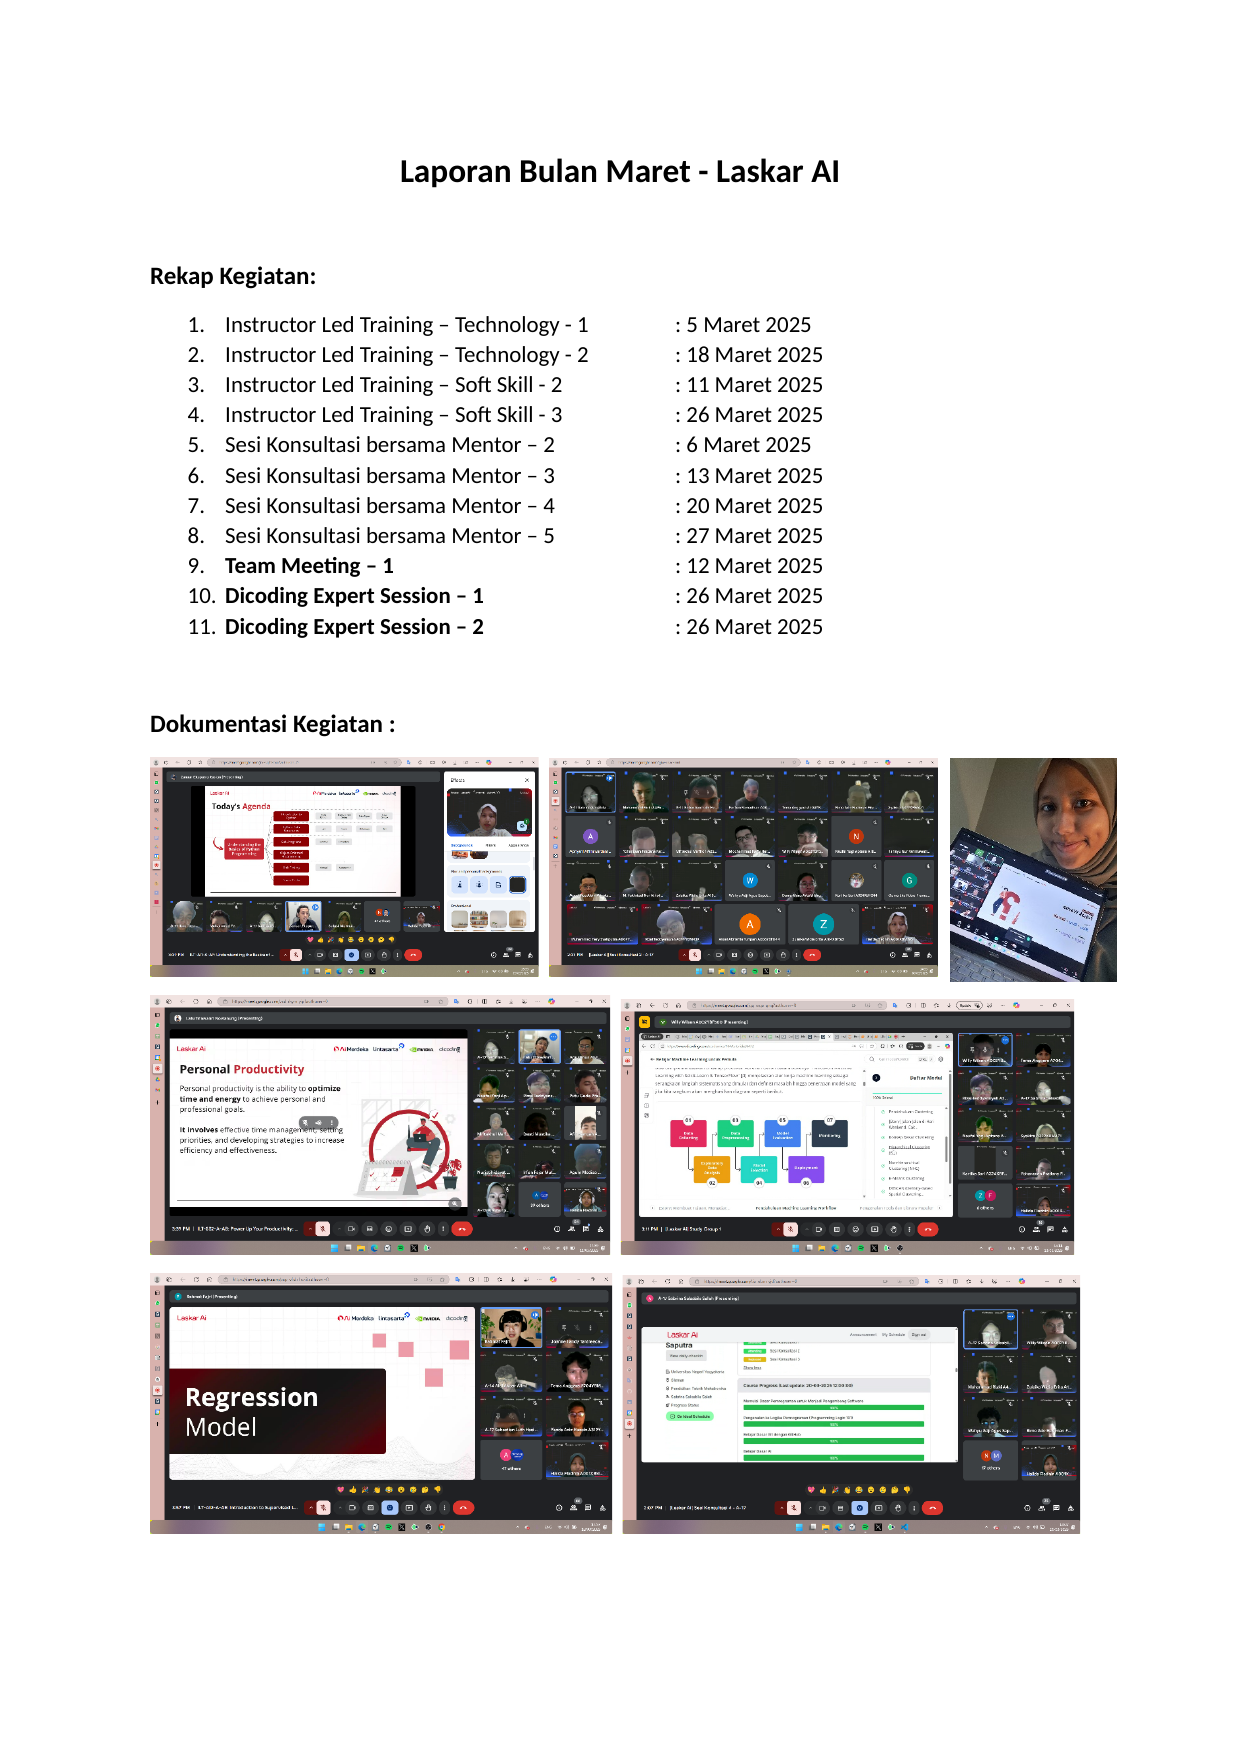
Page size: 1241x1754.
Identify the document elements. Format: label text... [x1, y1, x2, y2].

text Dokumentasi Kegiatan : [150, 708, 1090, 739]
list Sesi Konsultasi bersama Mentor – 2 : 6 Maret 2025 [187, 431, 1090, 459]
picture [950, 758, 1117, 982]
list Sesi Konsultasi bersama Mentor – 4 : 20 Maret 2025 [187, 491, 1090, 519]
text Rekap Kegiatan: [150, 260, 1090, 291]
list Instructor Led Training – Soft Skill - 2 : 11 Maret 2025 [187, 370, 1090, 398]
list Team Meeting – 1 : 12 Maret 2025 [187, 551, 1090, 579]
list Dicoding Expert Session – 1 : 26 Maret 2025 [187, 582, 1090, 610]
text Laporan Bulan Maret - Laskar AI [150, 150, 1090, 191]
picture [150, 757, 539, 977]
list Instructor Led Training – Soft Skill - 3 : 26 Maret 2025 [187, 400, 1090, 428]
list Sesi Konsultasi bersama Mentor – 3 : 13 Maret 2025 [187, 461, 1090, 489]
list Instructor Led Training – Technology - 2 : 18 Maret 2025 [187, 340, 1090, 368]
picture [150, 1273, 613, 1534]
list Dicoding Expert Session – 2 : 26 Maret 2025 [187, 612, 1090, 640]
list Sesi Konsultasi bersama Mentor – 5 : 27 Maret 2025 [187, 521, 1090, 549]
picture [622, 1275, 1081, 1534]
list Instructor Led Training – Technology - 1 : 5 Maret 2025 [187, 310, 1090, 338]
picture [620, 999, 1075, 1255]
picture [150, 995, 611, 1255]
picture [549, 758, 938, 977]
